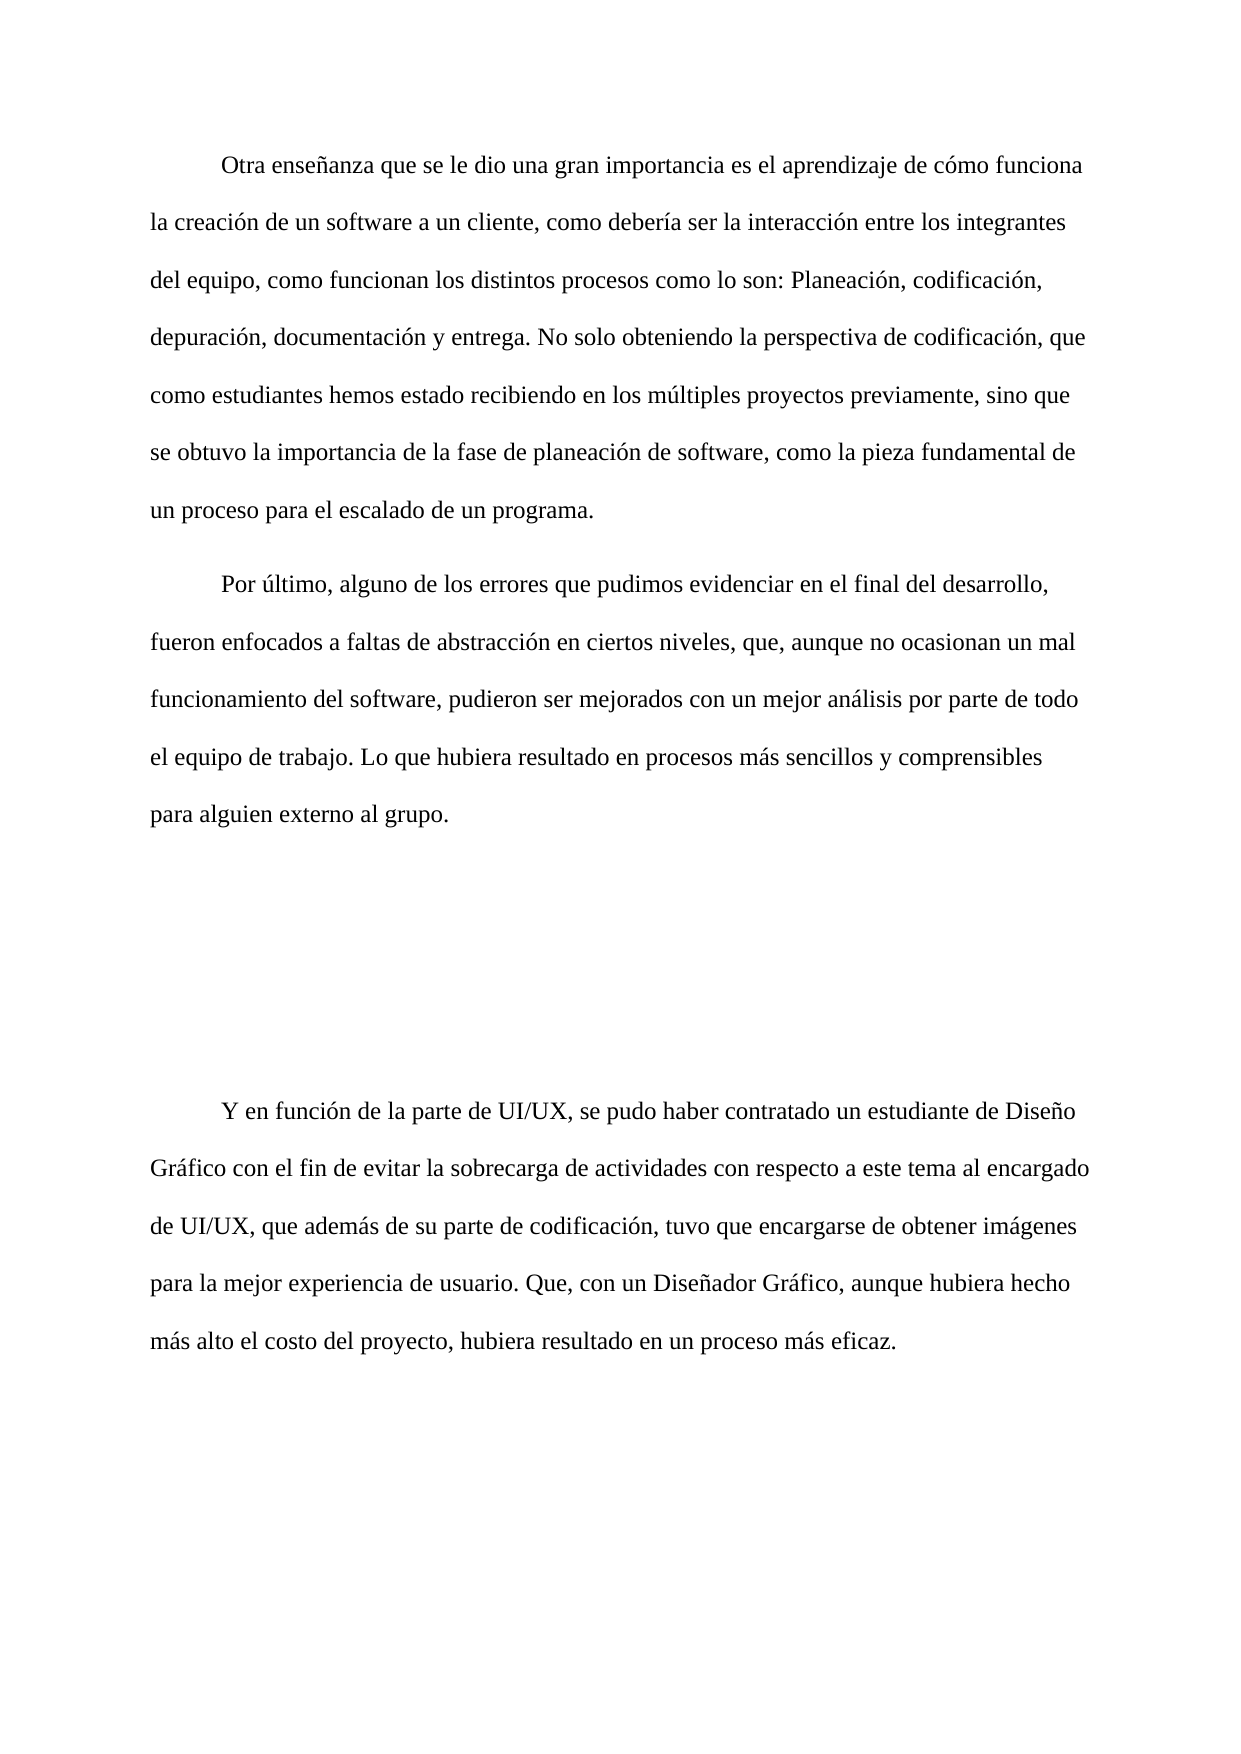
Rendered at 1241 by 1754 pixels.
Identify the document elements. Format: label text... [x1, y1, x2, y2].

text Y en función de la parte de UI/UX, se pudo haber contratado un estudiante de Diseño Gráfico con el fin de evitar la sobrecarga de actividades con respecto a este tema al encargado de UI/UX, que además de su parte de codificación, tuvo que encargarse de obtener imágenes para la mejor experiencia de usuario. Que, con un Diseñador Gráfico, aunque hubiera hecho más alto el costo del proyecto, hubiera resultado en un proceso más eficaz. [150, 1096, 1090, 1354]
text Por último, alguno de los errores que pudimos evidenciar en el final del desarrollo, fueron enfocados a faltas de abstracción en ciertos niveles, que, aunque no ocasionan un mal funcionamiento del software, pudieron ser mejorados con un mejor análisis por parte de todo el equipo de trabajo. Lo que hubiera resultado en procesos más sencillos y comprensibles para alguien externo al grupo. [150, 569, 1090, 828]
text Otra enseñanza que se le dio una gran importancia es el aprendizaje de cómo funciona la creación de un software a un cliente, como debería ser la interacción entre los integrantes del equipo, como funcionan los distintos procesos como lo son: Planeación, codificación, depuración, documentación y entrega. No solo obteniendo la perspectiva de codificación, que como estudiantes hemos estado recibiendo en los múltiples proyectos previamente, sino que se obtuvo la importancia de la fase de planeación de software, como la pieza fundamental de un proceso para el escalado de un programa. [150, 150, 1090, 524]
